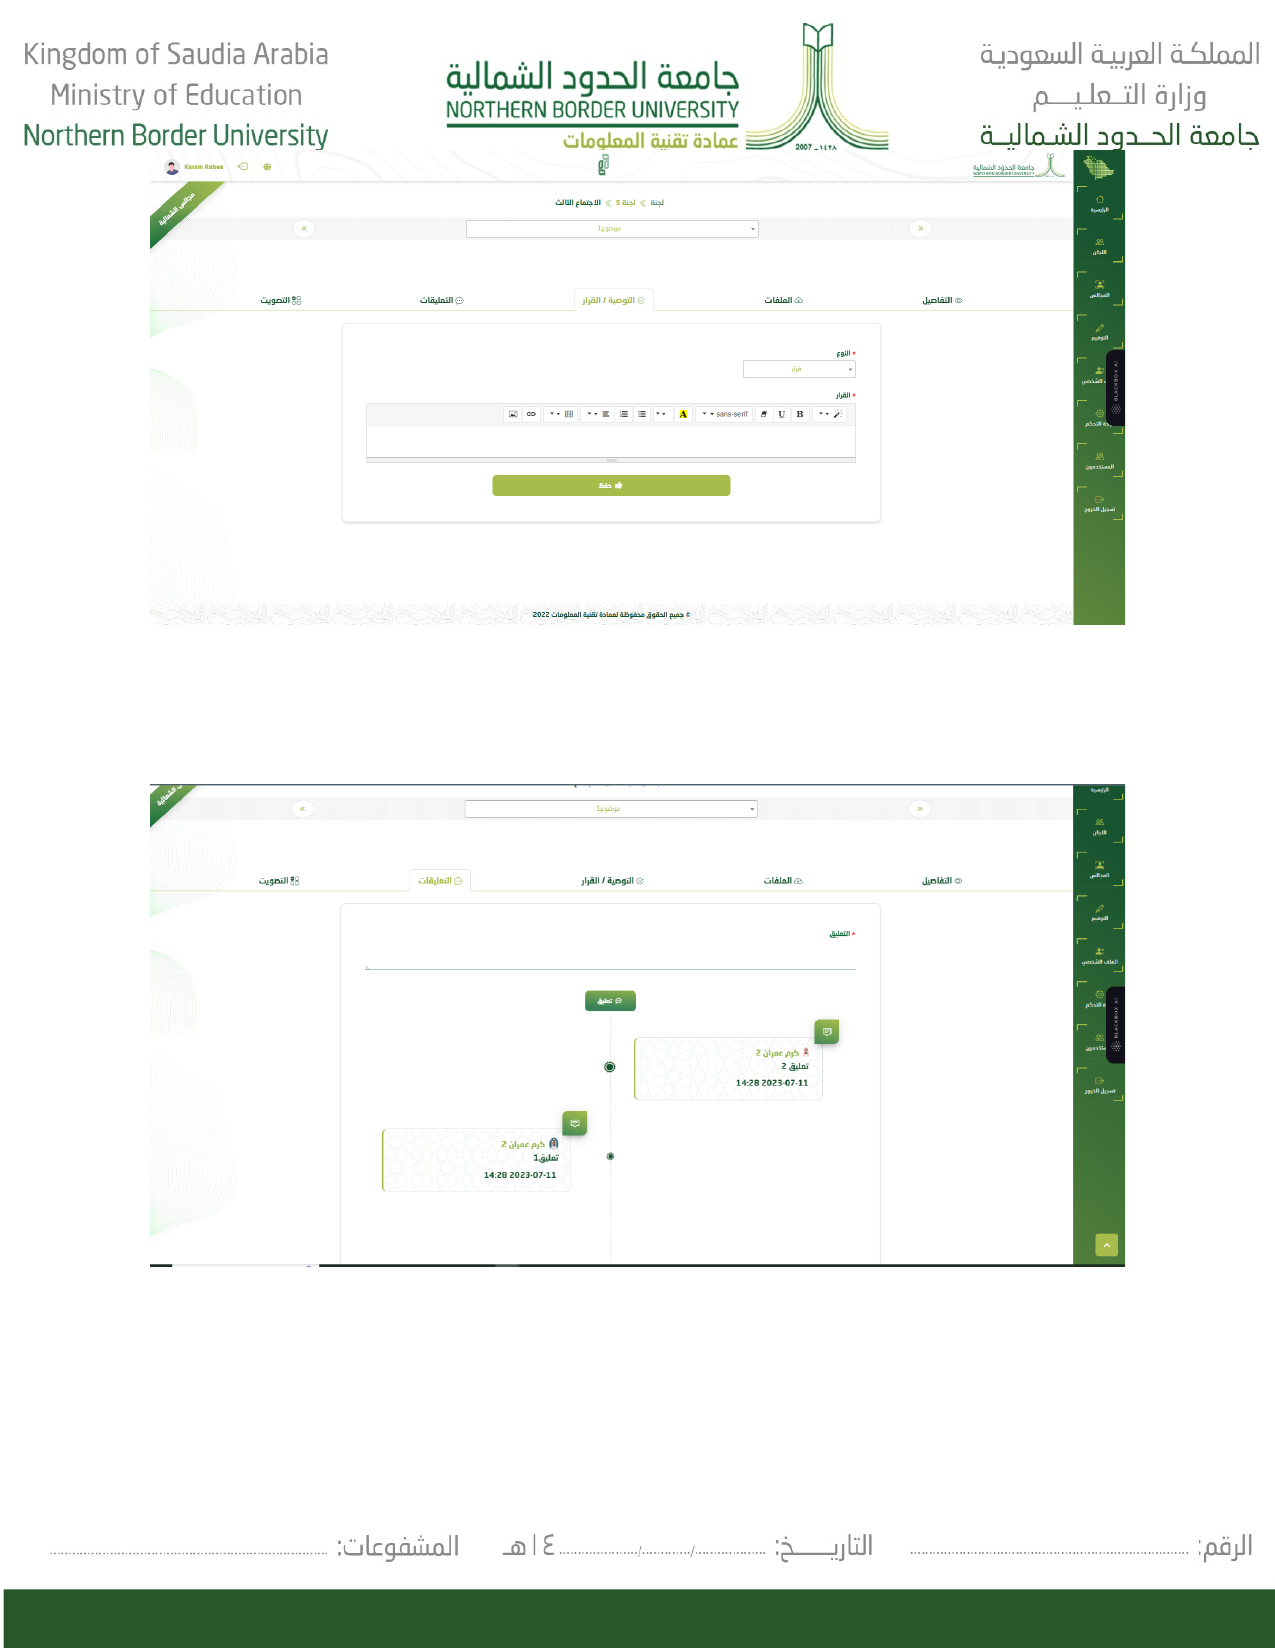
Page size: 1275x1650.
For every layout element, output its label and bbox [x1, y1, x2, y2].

picture [150, 784, 1125, 1267]
picture [3, 1513, 1275, 1648]
picture [7, 7, 1275, 625]
